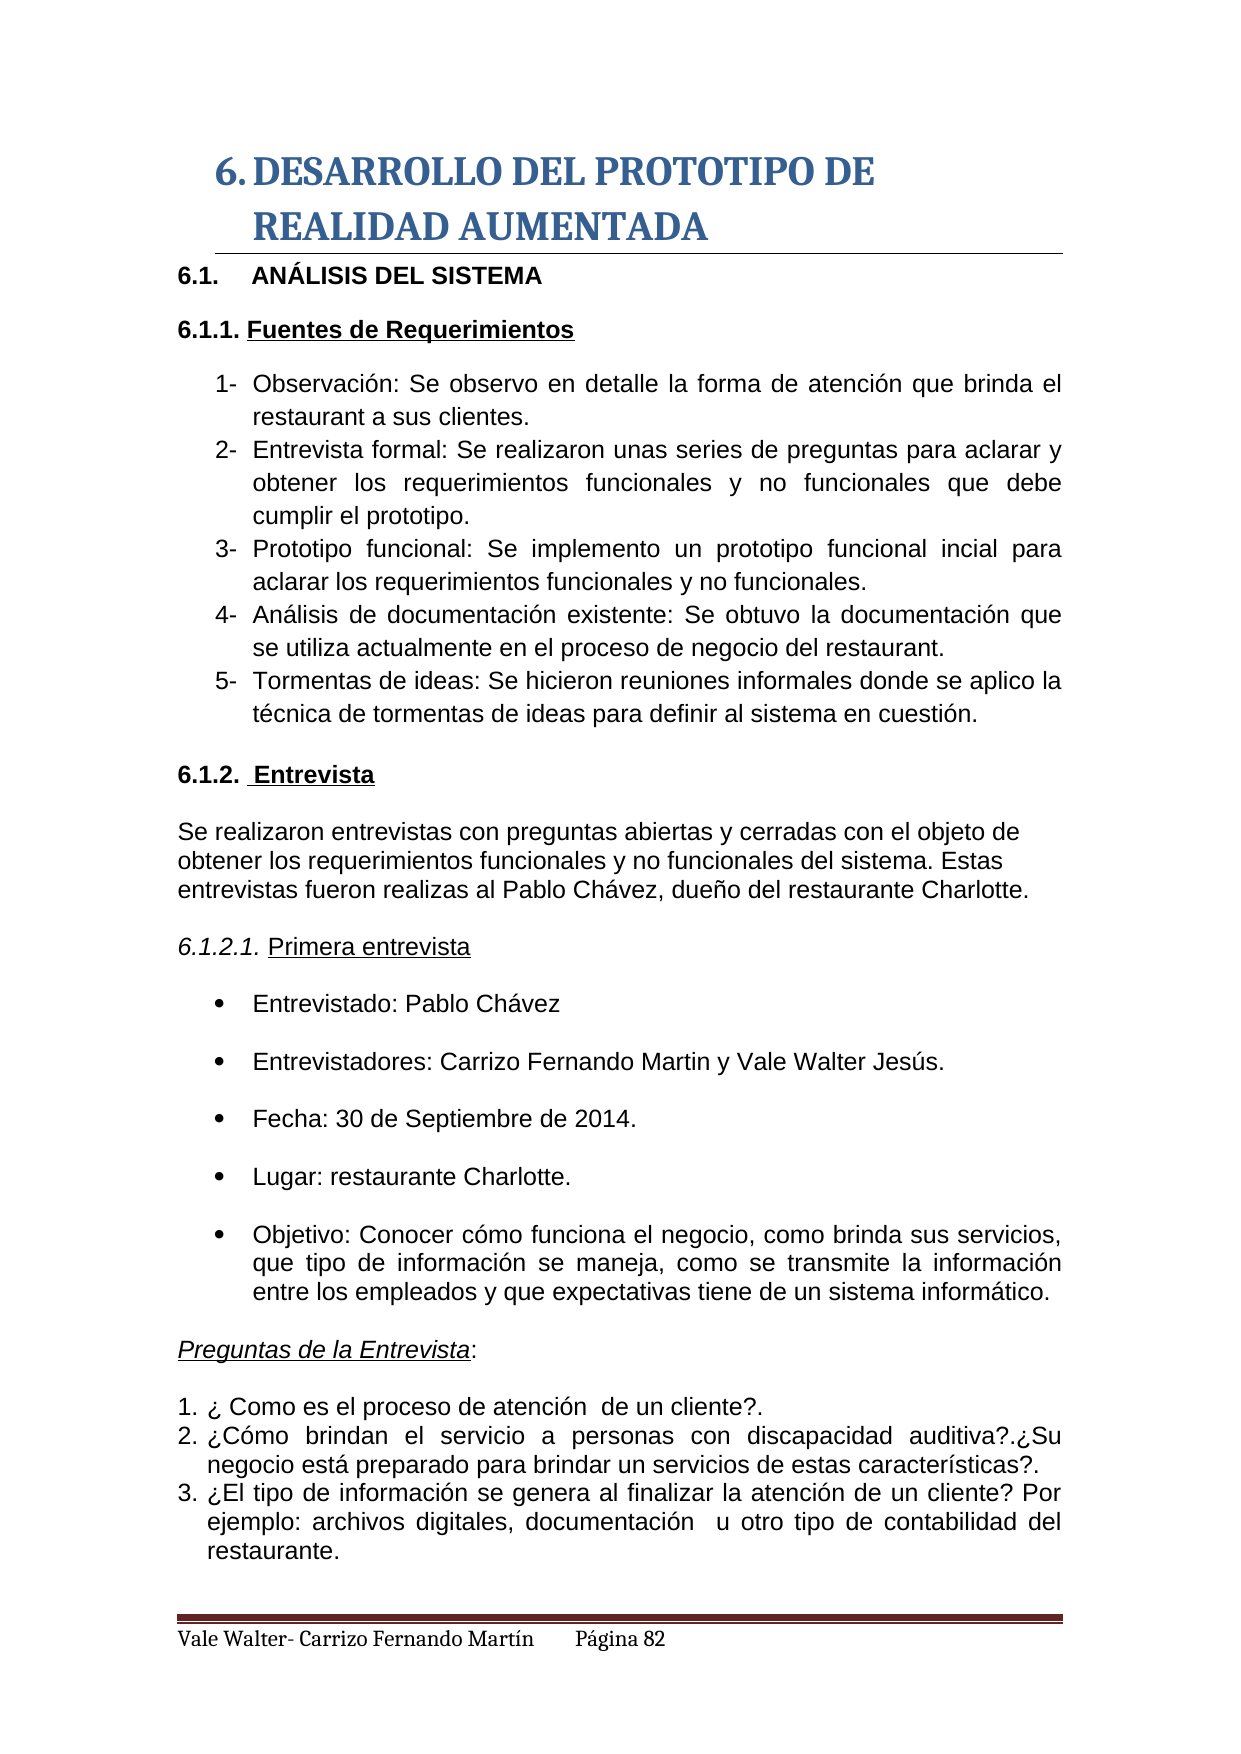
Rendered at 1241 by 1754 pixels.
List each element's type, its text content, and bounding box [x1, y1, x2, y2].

list Análisis de documentación existente: Se obtuvo la documentación que se utiliza actualmente en el proceso de negocio del restaurant. [215, 600, 1063, 662]
list ANÁLISIS DEL SISTEMA [177, 261, 1063, 290]
list Entrevistadores: Carrizo Fernando Martin y Vale Walter Jesús. [215, 1047, 1063, 1076]
text Se realizaron entrevistas con preguntas abiertas y cerradas con el objeto de obtener los requerimientos funcionales y no funcionales del sistema. Estas entrevistas fueron realizas al Pablo Chávez, dueño del restaurante Charlotte. [177, 817, 1063, 904]
list ¿El tipo de información se genera al finalizar la atención de un cliente? Por ejemplo: archivos digitales, documentación u otro tipo de contabilidad del restaurante. [177, 1478, 1063, 1565]
text 6.1.2.1. Primera entrevista [177, 932, 1063, 960]
list Fecha: 30 de Septiembre de 2014. [215, 1104, 1063, 1133]
list Tormentas de ideas: Se hicieron reuniones informales donde se aplico la técnica de tormentas de ideas para definir al sistema en cuestión. [215, 666, 1063, 728]
list Prototipo funcional: Se implemento un prototipo funcional incial para aclarar los requerimientos funcionales y no funcionales. [215, 534, 1063, 596]
list Observación: Se observo en detalle la forma de atención que brinda el restaurant a sus clientes. [215, 369, 1063, 430]
list ¿Cómo brindan el servicio a personas con discapacidad auditiva?.¿Su negocio está preparado para brindar un servicios de estas características?. [177, 1421, 1063, 1478]
list Entrevista formal: Se realizaron unas series de preguntas para aclarar y obtener los requerimientos funcionales y no funcionales que debe cumplir el prototipo. [215, 435, 1063, 529]
list Objetivo: Conocer cómo funciona el negocio, como brinda sus servicios, que tipo de información se maneja, como se transmite la información entre los empleados y que expectativas tiene de un sistema informático. [215, 1219, 1063, 1306]
list Lugar: restaurante Charlotte. [215, 1162, 1063, 1191]
list ¿ Como es el proceso de atención de un cliente?. [177, 1392, 1063, 1421]
list DESARROLLO DEL PROTOTIPO DE REALIDAD AUMENTADA [215, 148, 1063, 253]
text 6.1.2. Entrevista [177, 760, 1063, 789]
text 6.1.1. Fuentes de Requerimientos [177, 315, 1063, 343]
list Entrevistado: Pablo Chávez [215, 989, 1063, 1018]
text Preguntas de la Entrevista: [177, 1335, 1063, 1363]
